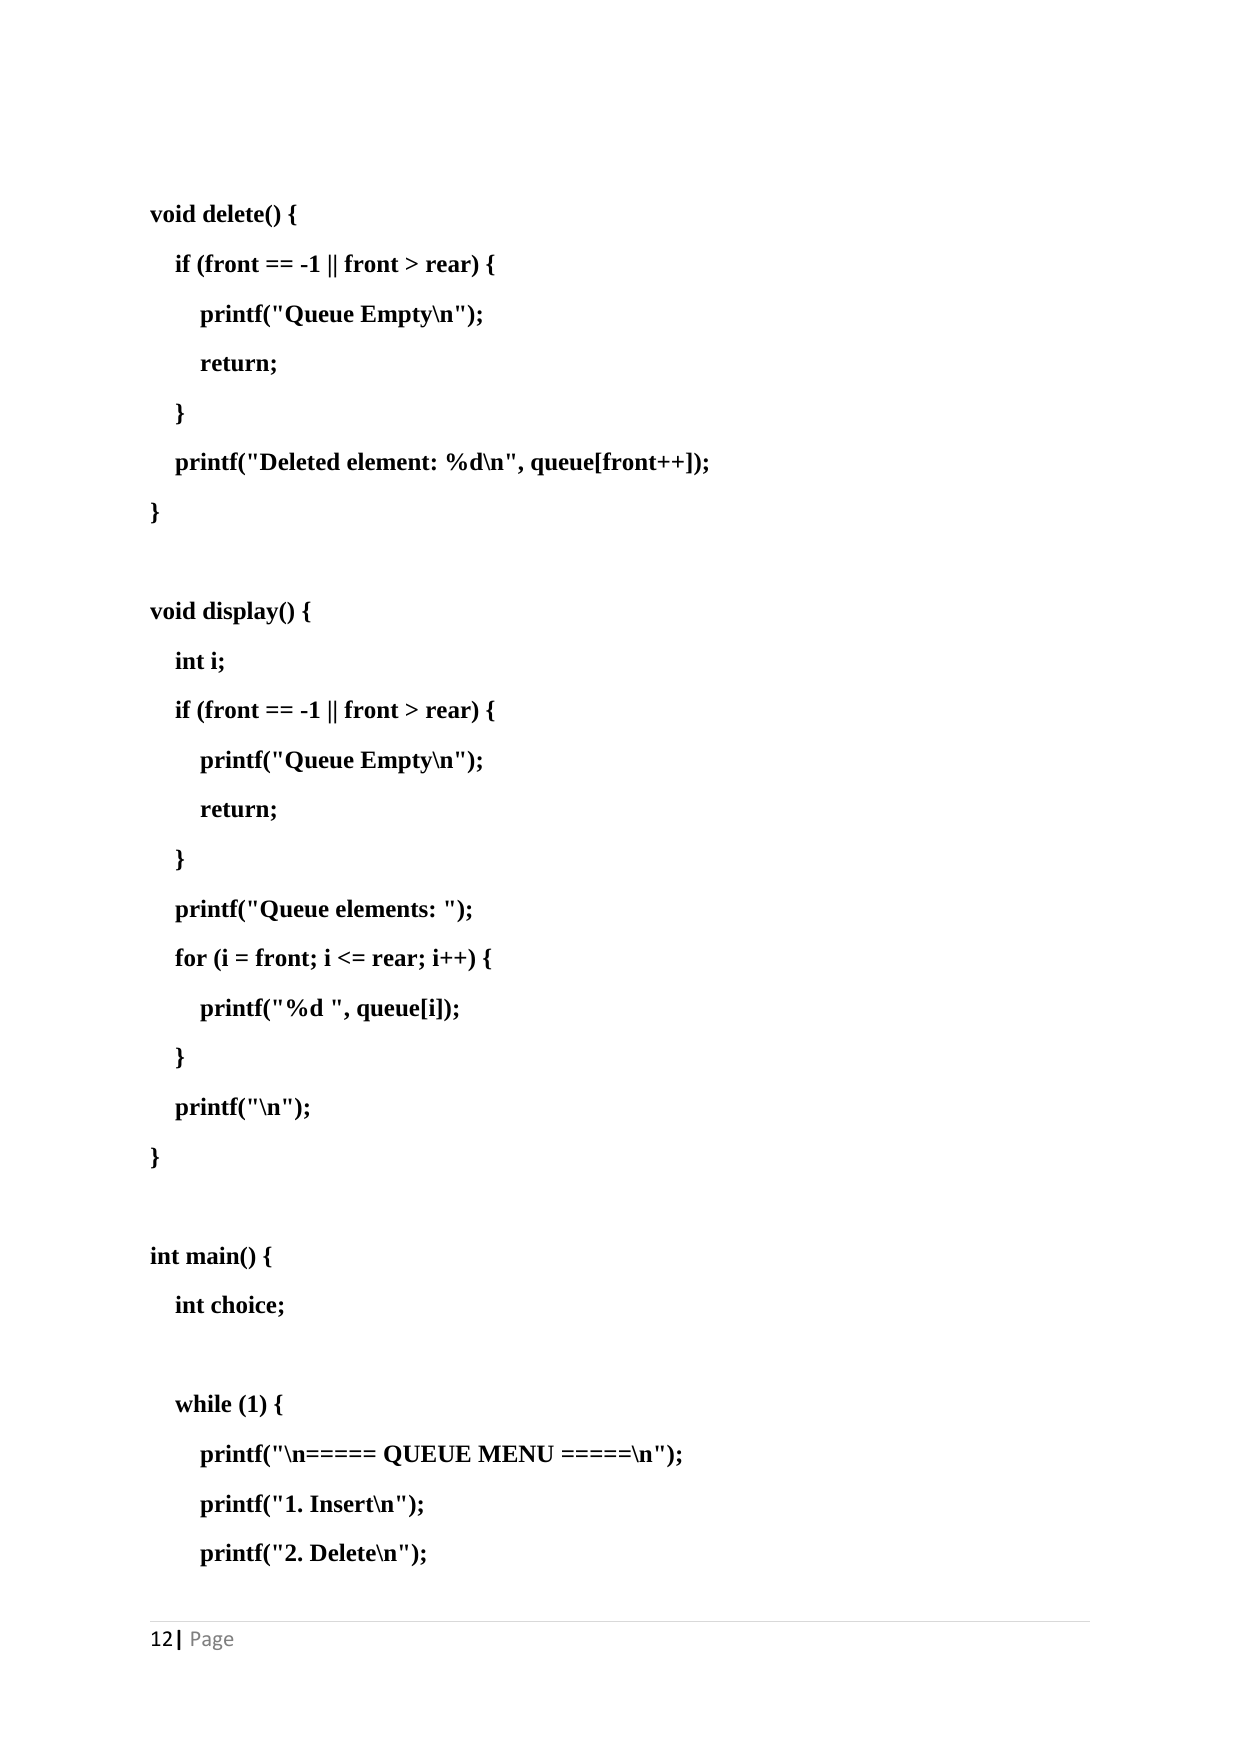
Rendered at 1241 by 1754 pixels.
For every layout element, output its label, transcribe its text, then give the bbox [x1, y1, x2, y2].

text if (front == -1 || front > rear) { [150, 249, 1090, 278]
text printf("Queue elements: "); [150, 894, 1090, 922]
text } [150, 497, 1090, 526]
text printf("%d ", queue[i]); [150, 993, 1090, 1022]
text void delete() { [150, 199, 1090, 228]
text } [150, 1142, 1090, 1170]
text printf("\n"); [150, 1092, 1090, 1121]
text int i; [150, 646, 1090, 674]
text } [150, 844, 1090, 873]
text for (i = front; i <= rear; i++) { [150, 943, 1090, 972]
text printf("Queue Empty\n"); [150, 299, 1090, 327]
text printf("2. Delete\n"); [150, 1538, 1090, 1567]
text return; [150, 348, 1090, 377]
text while (1) { [150, 1389, 1090, 1418]
text int main() { [150, 1241, 1090, 1269]
text void display() { [150, 596, 1090, 625]
text } [150, 1042, 1090, 1071]
text int choice; [150, 1290, 1090, 1319]
text return; [150, 794, 1090, 823]
text if (front == -1 || front > rear) { [150, 695, 1090, 724]
text printf("\n===== QUEUE MENU =====\n"); [150, 1439, 1090, 1468]
text } [150, 398, 1090, 427]
text printf("Queue Empty\n"); [150, 745, 1090, 774]
text printf("1. Insert\n"); [150, 1489, 1090, 1517]
text printf("Deleted element: %d\n", queue[front++]); [150, 447, 1090, 476]
